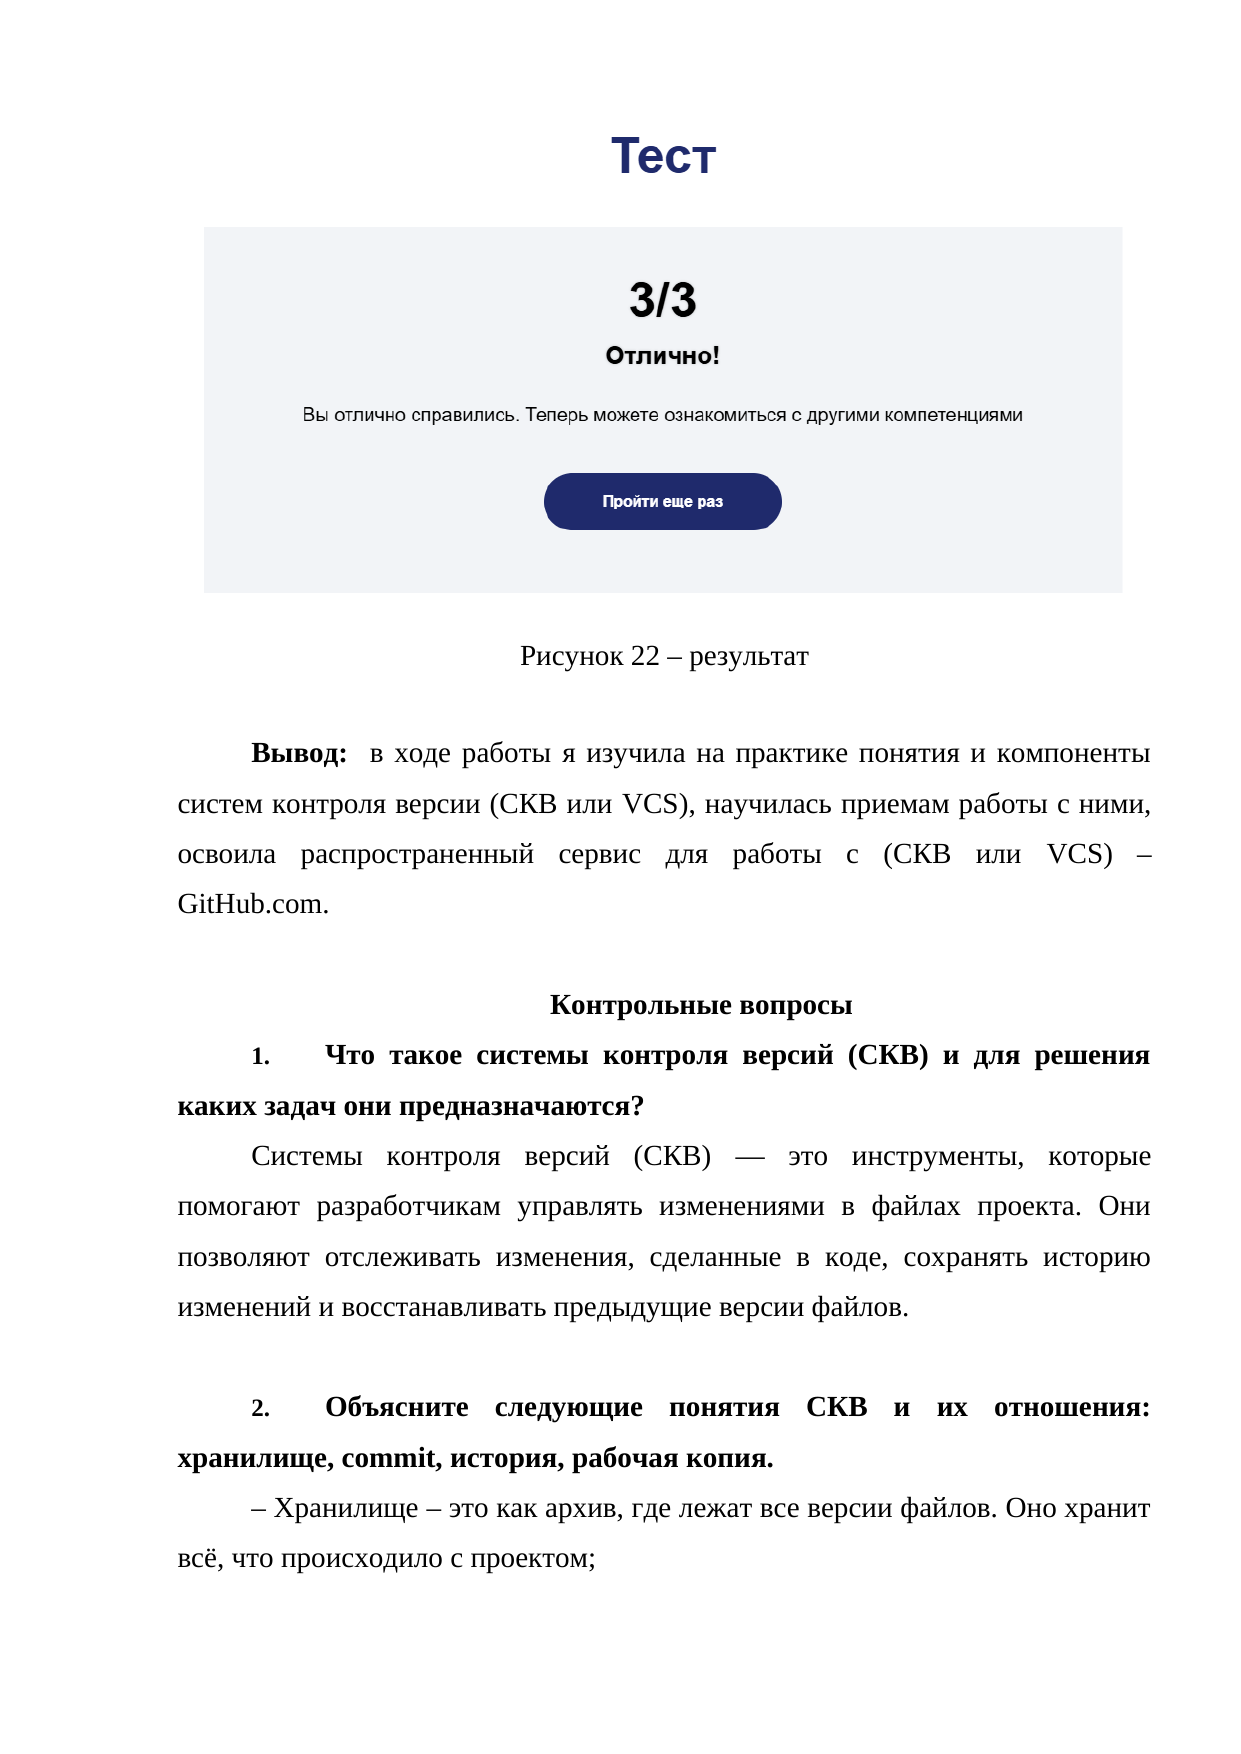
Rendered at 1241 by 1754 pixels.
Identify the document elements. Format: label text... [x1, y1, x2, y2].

list Что такое системы контроля версий (СКВ) и для решения каких задач они предназначаются? [177, 1037, 1152, 1121]
list Объясните следующие понятия СКВ и их отношения: хранилище, commit, история, рабочая копия. [177, 1389, 1152, 1473]
picture [177, 118, 1160, 625]
text Системы контроля версий (СКВ) — это инструменты, которые помогают разработчикам управлять изменениями в файлах проекта. Они позволяют отслеживать изменения, сделанные в коде, сохранять историю изменений и восстанавливать предыдущие версии файлов. [177, 1138, 1152, 1322]
text – Хранилище – это как архив, где лежат все версии файлов. Оно хранит всё, что происходило с проектом; [177, 1490, 1152, 1574]
text Контрольные вопросы [177, 987, 1152, 1021]
text Рисунок 22 – результат [177, 638, 1152, 672]
text Вывод: в ходе работы я изучила на практике понятия и компоненты систем контроля версии (СКВ или VCS), научилась приемам работы с ними, освоила распространенный сервис для работы с (СКВ или VCS) – GitHub.com. [177, 736, 1152, 920]
